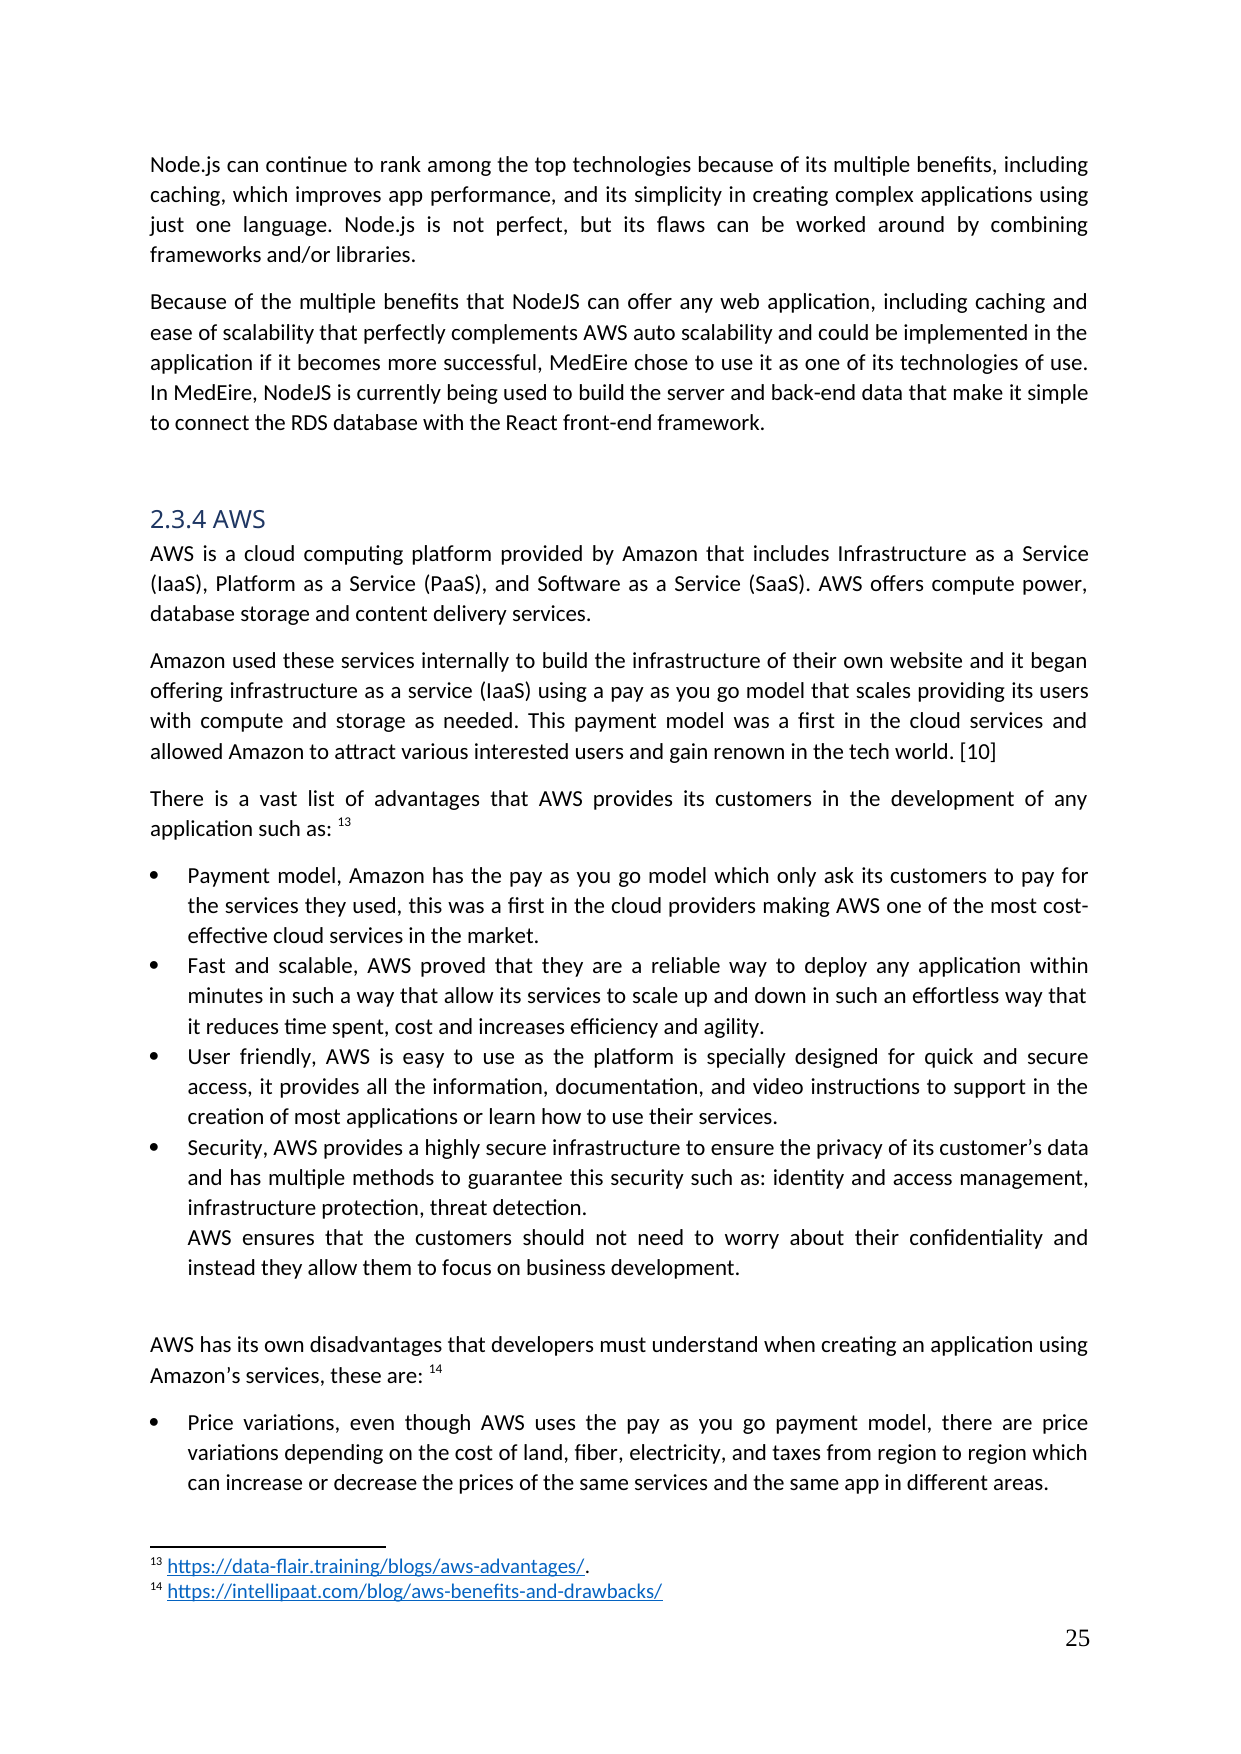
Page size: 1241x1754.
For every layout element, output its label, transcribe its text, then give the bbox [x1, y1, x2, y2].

text AWS is a cloud computing platform provided by Amazon that includes Infrastructure as a Service (IaaS), Platform as a Service (PaaS), and Software as a Service (SaaS). AWS offers compute power, database storage and content delivery services. [150, 539, 1090, 627]
list Payment model, Amazon has the pay as you go model which only ask its customers to pay for the services they used, this was a first in the cloud providers making AWS one of the most cost-effective cloud services in the market. [150, 861, 1090, 949]
list Price variations, even though AWS uses the pay as you go payment model, there are price variations depending on the cost of land, fiber, electricity, and taxes from region to region which can increase or decrease the prices of the same services and the same app in different areas. [150, 1408, 1090, 1496]
list User friendly, AWS is easy to use as the platform is specially designed for quick and secure access, it provides all the information, documentation, and video instructions to support in the creation of most applications or learn how to use their services. [150, 1042, 1090, 1130]
text Amazon used these services internally to build the infrastructure of their own website and it began offering infrastructure as a service (IaaS) using a pay as you go model that scales providing its users with compute and storage as needed. This payment model was a first in the cloud services and allowed Amazon to attract various interested users and gain renown in the tech world. [10] [150, 646, 1090, 765]
list AWS ensures that the customers should not need to worry about their confidentiality and instead they allow them to focus on business development. [187, 1223, 1090, 1281]
list Fast and scalable, AWS proved that they are a reliable way to deploy any application within minutes in such a way that allow its services to scale up and down in such an effortless way that it reduces time spent, cost and increases efficiency and agility. [150, 951, 1090, 1040]
list Node.js can continue to rank among the top technologies because of its multiple benefits, including caching, which improves app performance, and its simplicity in creating complex applications using just one language. Node.js is not perfect, but its flaws can be worked around by combining frameworks and/or libraries. [150, 150, 1090, 269]
list Security, AWS provides a highly secure infrastructure to ensure the privacy of its customer’s data and has multiple methods to guarantee this security such as: identity and access management, infrastructure protection, threat detection. [150, 1133, 1090, 1221]
subtitle 2.3.4 AWS [150, 502, 1090, 536]
text Because of the multiple benefits that NodeJS can offer any web application, including caching and ease of scalability that perfectly complements AWS auto scalability and could be implemented in the application if it becomes more successful, MedEire chose to use it as one of its technologies of use. In MedEire, NodeJS is currently being used to build the server and back-end data that make it simple to connect the RDS database with the React front-end framework. [150, 287, 1090, 436]
text There is a vast list of advantages that AWS provides its customers in the development of any application such as: [150, 784, 1090, 842]
text AWS has its own disadvantages that developers must understand when creating an application using Amazon’s services, these are: [150, 1331, 1090, 1389]
